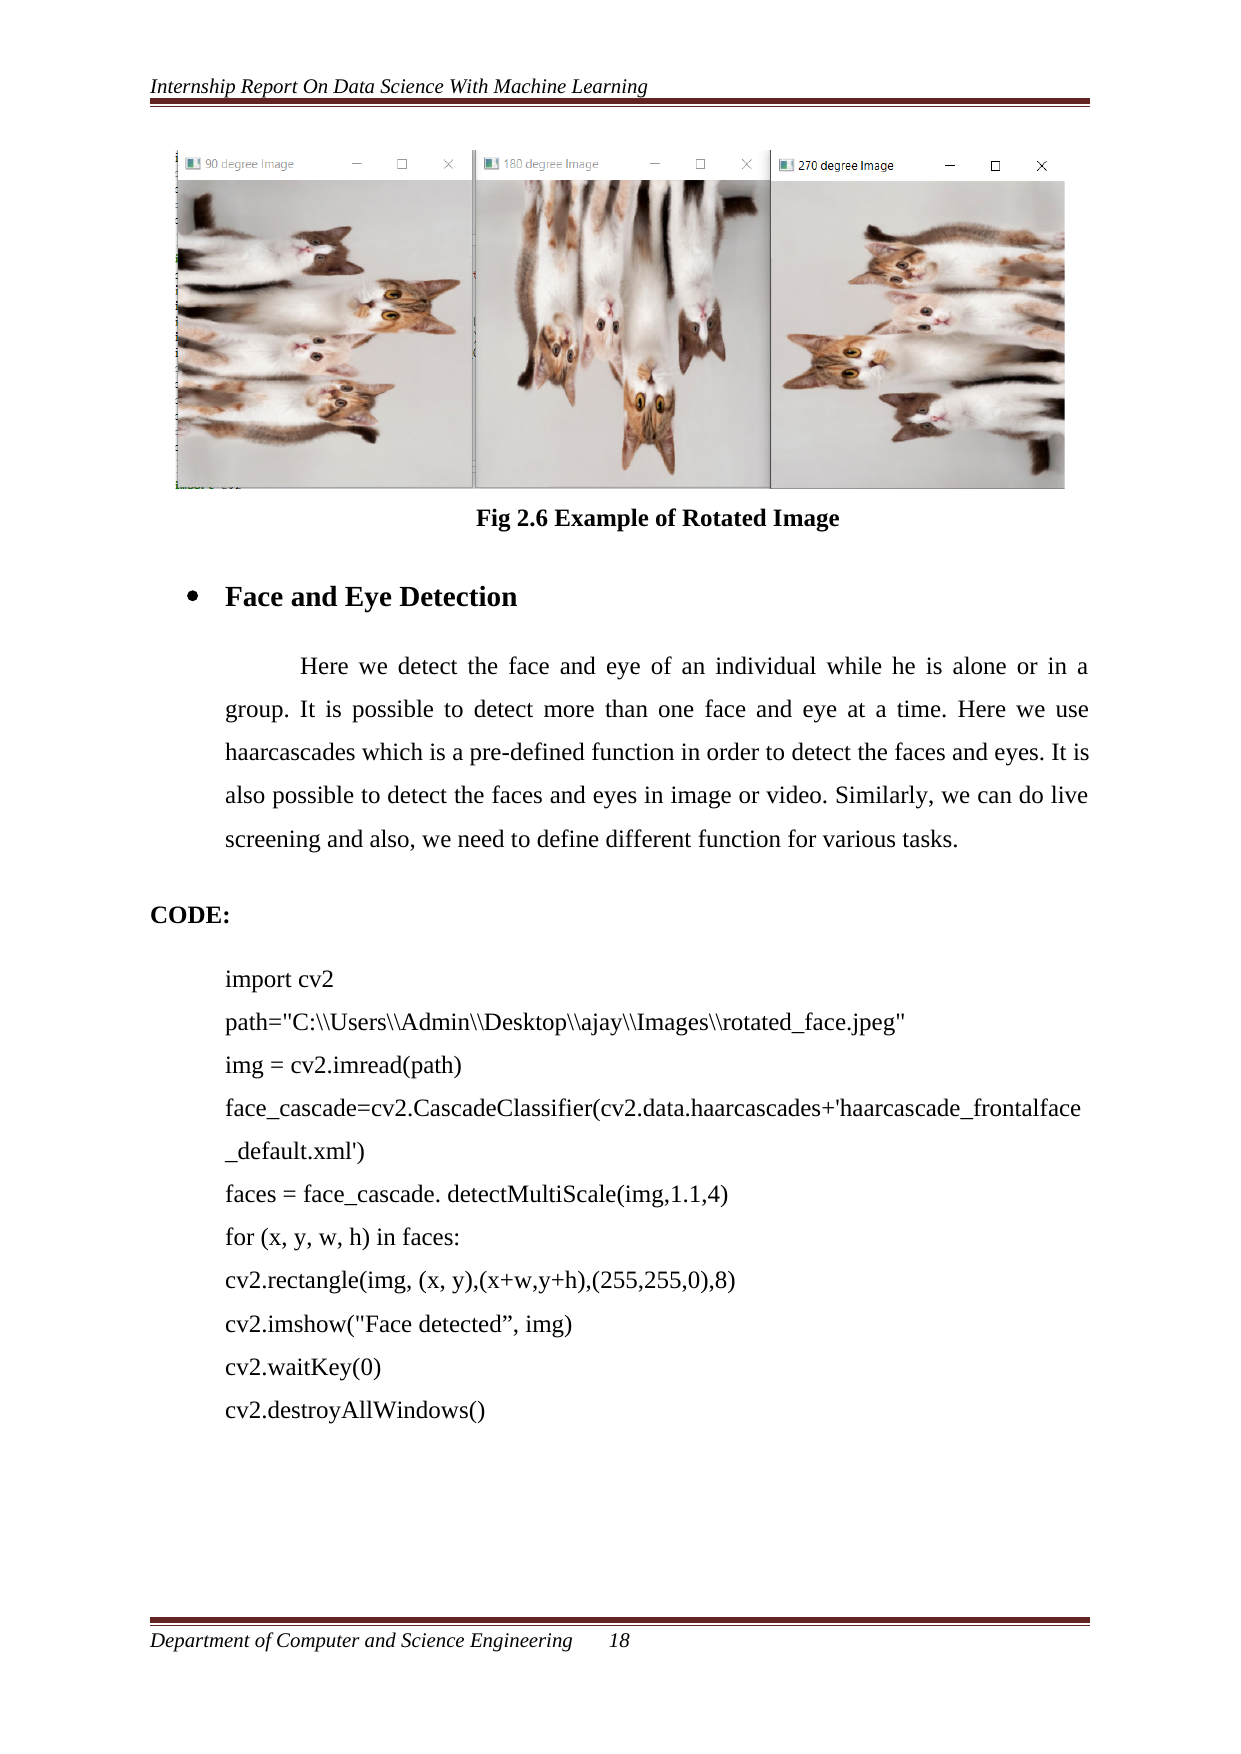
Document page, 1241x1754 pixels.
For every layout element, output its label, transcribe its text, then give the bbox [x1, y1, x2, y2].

list cv2.waitKey(0) [225, 1352, 1090, 1381]
list for (x, y, w, h) in faces: [225, 1222, 1090, 1251]
list faces = face_cascade. detectMultiScale(img,1.1,4) [225, 1179, 1090, 1208]
list import cv2 [225, 964, 1090, 992]
list face_cascade=cv2.CascadeClassifier(cv2.data.haarcascades+'haarcascade_frontalface_default.xml') [225, 1093, 1090, 1165]
list Face and Eye Detection [187, 579, 1090, 612]
text Fig 2.6 Example of Rotated Image [225, 503, 1090, 531]
list cv2.destroyAllWindows() [225, 1395, 1090, 1424]
list img = cv2.imread(path) [225, 1050, 1090, 1079]
picture [175, 150, 1065, 489]
list path="C:\\Users\\Admin\\Desktop\\ajay\\Images\\rotated_face.jpeg" [225, 1007, 1090, 1036]
list cv2.imshow("Face detected”, img) [225, 1309, 1090, 1337]
text CODE: [150, 900, 1090, 928]
list Here we detect the face and eye of an individual while he is alone or in a group. It is possible to detect more than one face and eye at a time. Here we use haarcascades which is a pre-defined function in order to detect the faces and eyes. It is also possible to detect the faces and eyes in image or video. Similarly, we can do live screening and also, we need to define different function for various tasks. [225, 651, 1090, 852]
list cv2.rectangle(img, (x, y),(x+w,y+h),(255,255,0),8) [225, 1266, 1090, 1294]
